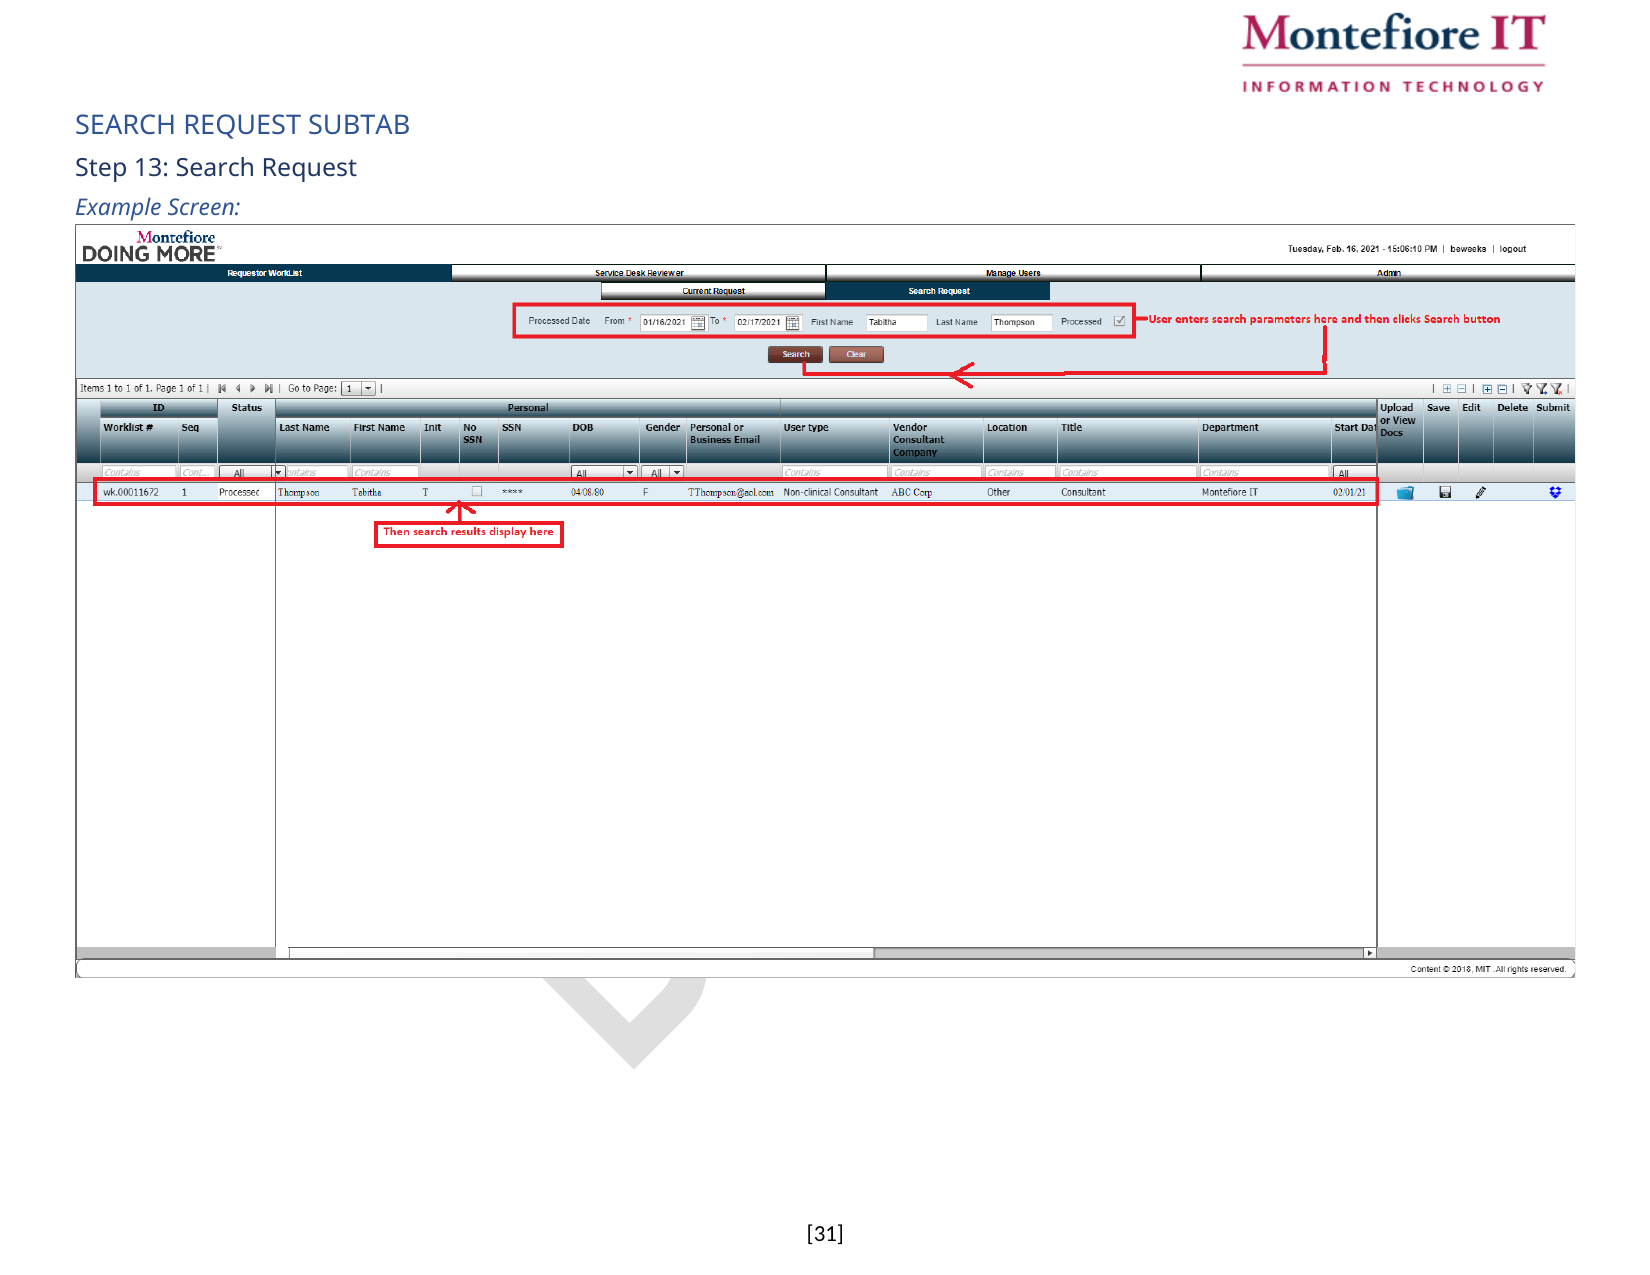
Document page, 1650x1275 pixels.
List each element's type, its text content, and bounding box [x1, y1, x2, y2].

picture [75, 224, 1575, 978]
subtitle Example Screen: [75, 191, 1575, 222]
picture [1214, 0, 1575, 106]
subtitle SEARCH REQUEST SUBTAB [75, 106, 1575, 143]
subtitle Step 13: Search Request [75, 150, 1575, 184]
picture [239, 272, 250, 277]
